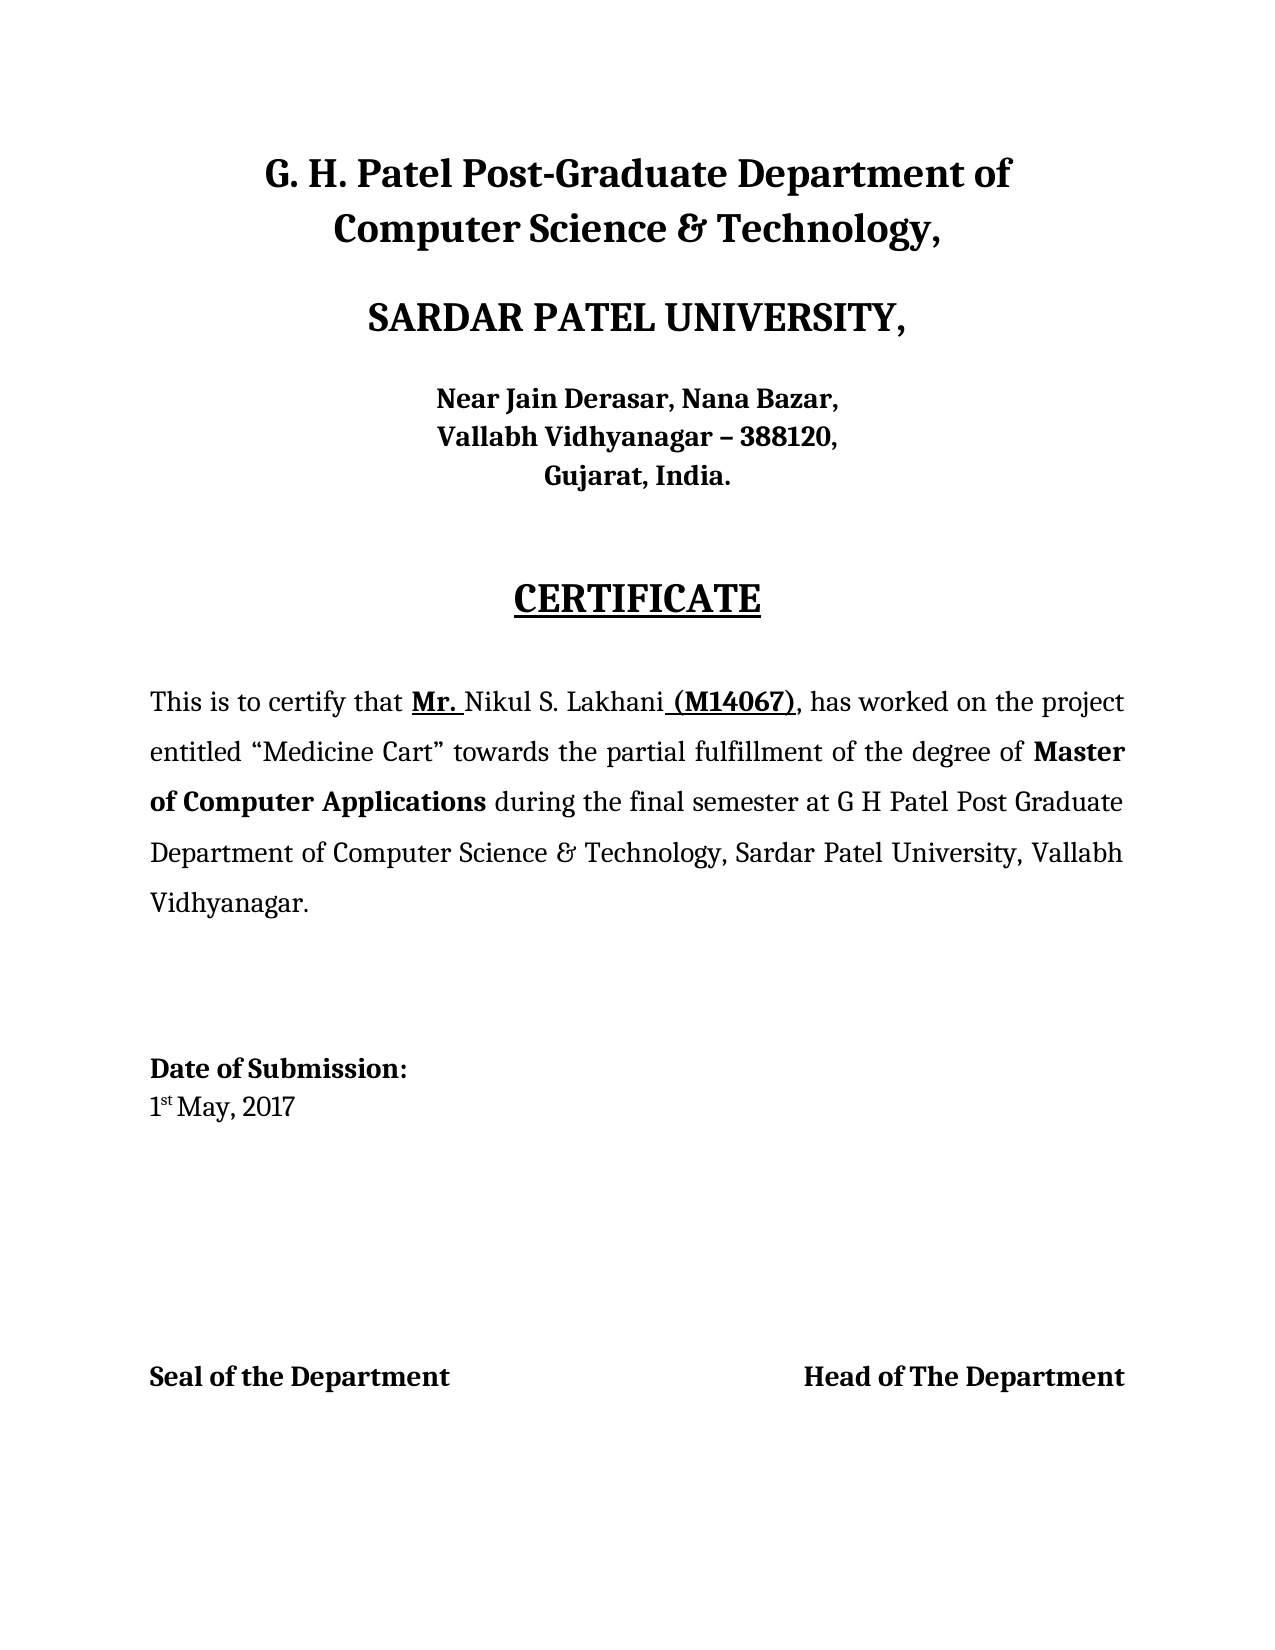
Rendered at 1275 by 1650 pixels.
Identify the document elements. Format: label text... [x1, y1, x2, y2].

table_header Seal of the Department [139, 1360, 637, 1394]
table_header Head of The Department [638, 1360, 1136, 1394]
text SARDAR PATEL UNIVERSITY, [150, 293, 1125, 341]
text Date of Submission: [150, 1052, 1125, 1086]
text Near Jain Derasar, Nana Bazar, Vallabh Vidhyanagar – 388120, Gujarat, India. [150, 382, 1125, 493]
text CERTIFICATE [150, 575, 1125, 623]
text G. H. Patel Post-Graduate Department of Computer Science & Technology, [150, 150, 1125, 253]
text 1st May, 2017 [150, 1091, 1125, 1124]
text This is to certify that Mr. (M14067), has worked on the project entitled “” towards the partial fulfillment of the degree of Master of Computer Applications during the final semester at G H Patel Post Graduate Department of Computer Science & Technology, Sardar Patel University, Vallabh Vidhyanagar. [150, 685, 1125, 920]
